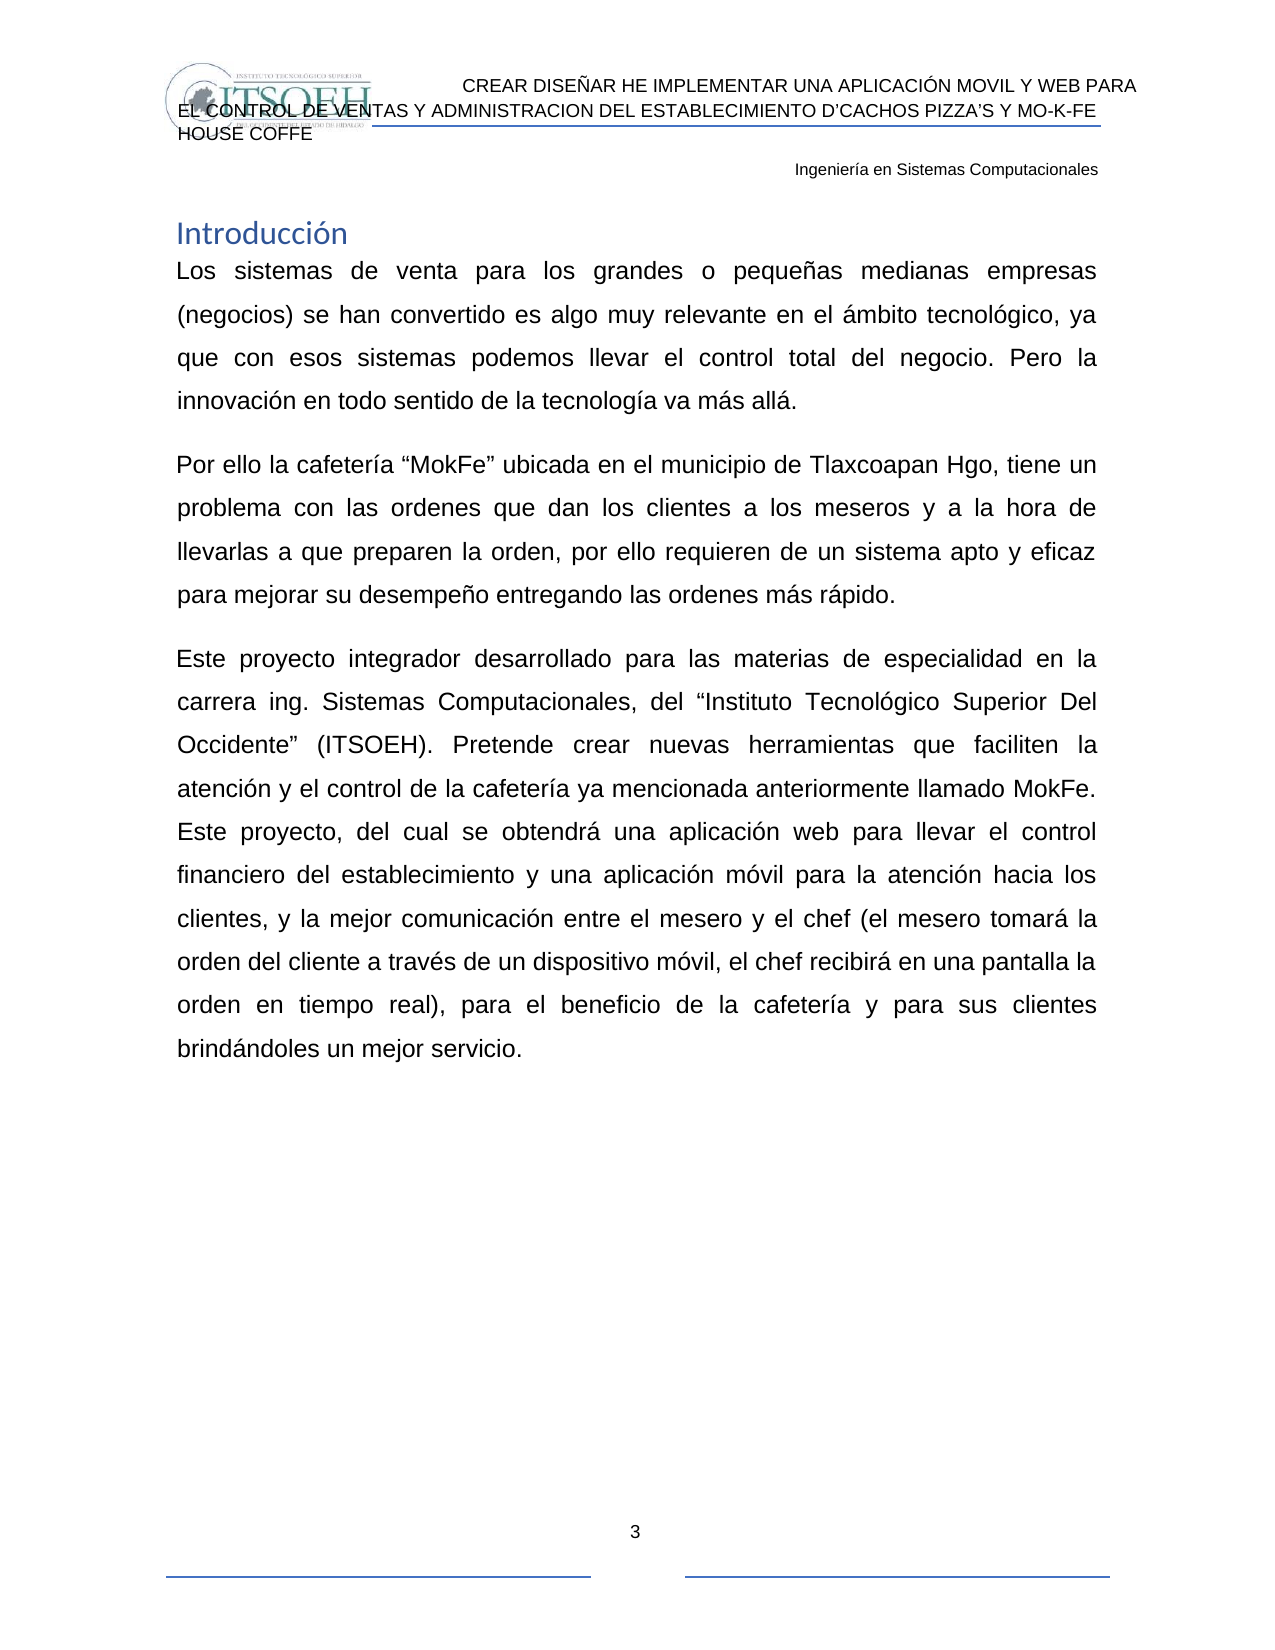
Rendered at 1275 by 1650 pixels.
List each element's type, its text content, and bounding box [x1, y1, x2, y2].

text Por ello la cafetería “MokFe” ubicada en el municipio de Tlaxcoapan Hgo, tiene un problema con las ordenes que dan los clientes a los meseros y a la hora de llevarlas a que preparen la orden, por ello requieren de un sistema apto y eficaz para mejorar su desempeño entregando las ordenes más rápido. [176, 450, 1098, 609]
picture [164, 61, 372, 139]
picture [194, 128, 203, 139]
text Este proyecto integrador desarrollado para las materias de especialidad en la carrera ing. Sistemas Computacionales, del “Instituto Tecnológico Superior Del Occidente” (ITSOEH). Pretende crear nuevas herramientas que faciliten la atención y el control de la cafetería ya mencionada anteriormente llamado MokFe. Este proyecto, del cual se obtendrá una aplicación web para llevar el control financiero del establecimiento y una aplicación móvil para la atención hacia los clientes, y la mejor comunicación entre el mesero y el chef (el mesero tomará la orden del cliente a través de un dispositivo móvil, el chef recibirá en una pantalla la orden en tiempo real), para el beneficio de la cafetería y para sus clientes brindándoles un mejor servicio. [176, 643, 1098, 1062]
picture [265, 128, 274, 139]
text Los sistemas de venta para los grandes o pequeñas medianas empresas (negocios) se han convertido es algo muy relevante en el ámbito tecnológico, ya que con esos sistemas podemos llevar el control total del negocio. Pero la innovación en todo sentido de la tecnología va más allá. [176, 256, 1098, 415]
subtitle Introducción [176, 212, 1098, 253]
